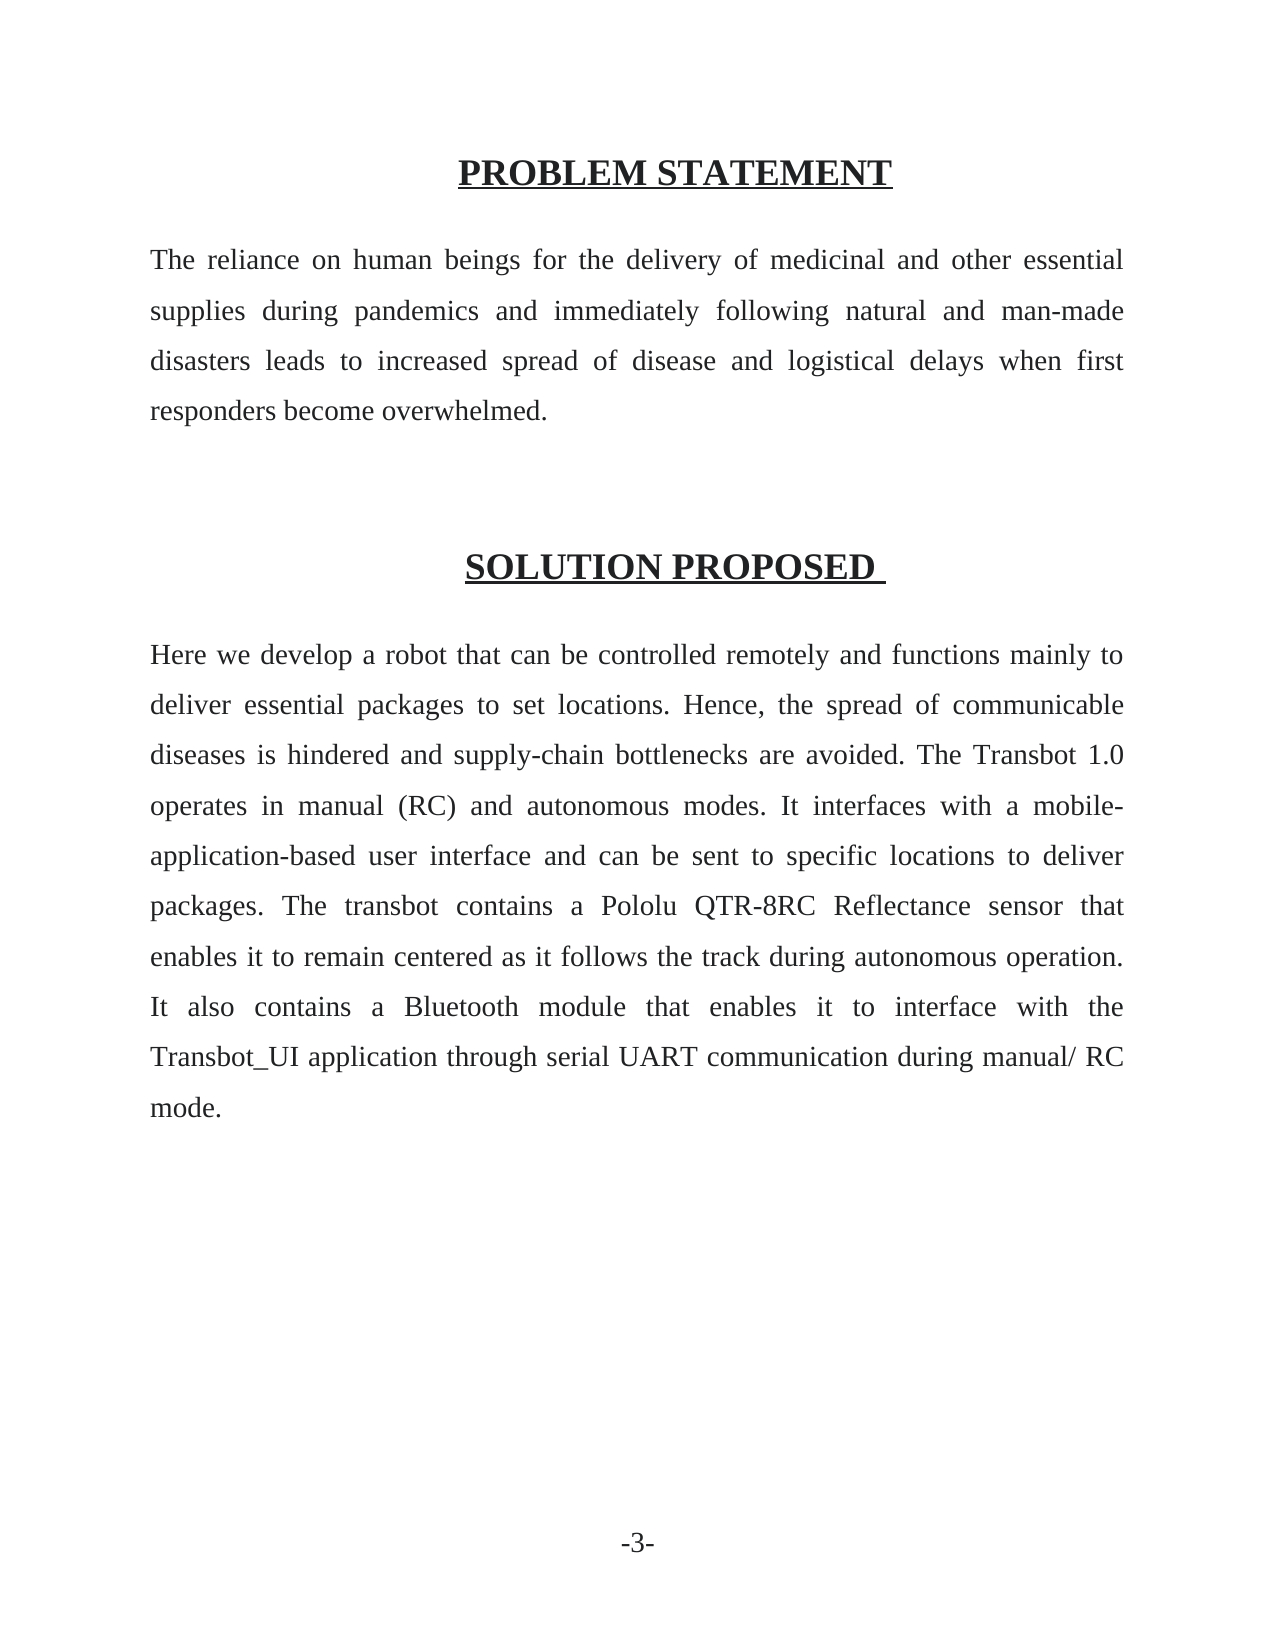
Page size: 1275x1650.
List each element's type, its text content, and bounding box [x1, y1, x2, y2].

subtitle SOLUTION PROPOSED [225, 544, 1125, 631]
text The reliance on human beings for the delivery of medicinal and other essential supplies during pandemics and immediately following natural and man-made disasters leads to increased spread of disease and logistical delays when first responders become overwhelmed. [150, 242, 1125, 427]
subtitle PROBLEM STATEMENT [225, 150, 1125, 236]
text Here we develop a robot that can be controlled remotely and functions mainly to deliver essential packages to set locations. Hence, the spread of communicable diseases is hindered and supply-chain bottlenecks are avoided. The Transbot 1.0 operates in manual (RC) and autonomous modes. It interfaces with a mobile-application-based user interface and can be sent to specific locations to deliver packages. The transbot contains a Pololu QTR-8RC Reflectance sensor that enables it to remain centered as it follows the track during autonomous operation. It also contains a Bluetooth module that enables it to interface with the Transbot_UI application through serial UART communication during manual/ RC mode. [150, 637, 1125, 1123]
